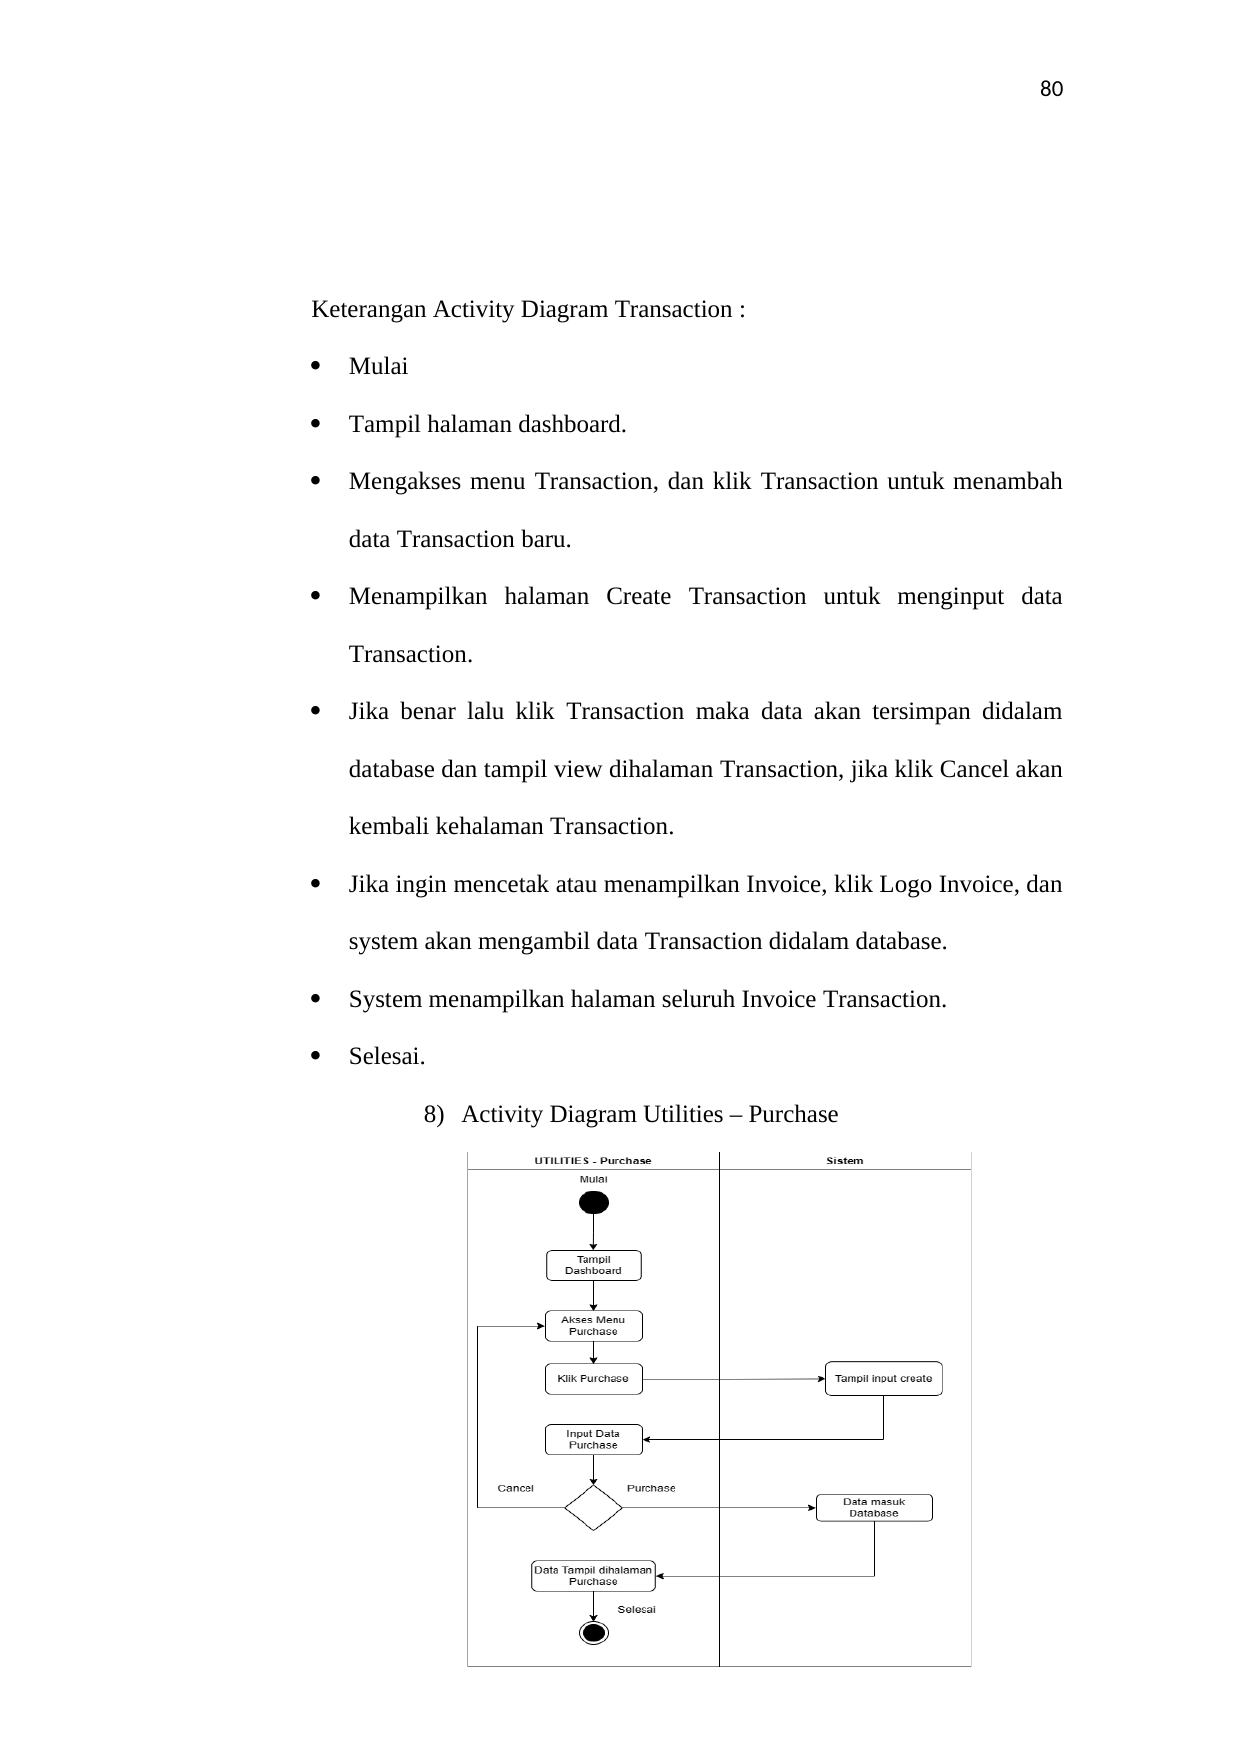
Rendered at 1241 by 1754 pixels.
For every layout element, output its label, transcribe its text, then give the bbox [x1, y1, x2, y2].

list Menampilkan halaman Create Transaction untuk menginput data Transaction. [311, 581, 1063, 667]
list Activity Diagram Utilities – Purchase [424, 1099, 1063, 1127]
list Mengakses menu Transaction, dan klik Transaction untuk menambah data Transaction baru. [311, 466, 1063, 552]
list Mulai [311, 351, 1063, 380]
list Keterangan Activity Diagram Transaction : [311, 294, 1063, 322]
list System menampilkan halaman seluruh Invoice Transaction. [311, 984, 1063, 1012]
picture [467, 1152, 972, 1667]
list Jika ingin mencetak atau menampilkan Invoice, klik Logo Invoice, dan system akan mengambil data Transaction didalam database. [311, 869, 1063, 955]
list Jika benar lalu klik Transaction maka data akan tersimpan didalam database dan tampil view dihalaman Transaction, jika klik Cancel akan kembali kehalaman Transaction. [311, 696, 1063, 840]
list Tampil halaman dashboard. [311, 409, 1063, 437]
list Selesai. [311, 1041, 1063, 1070]
